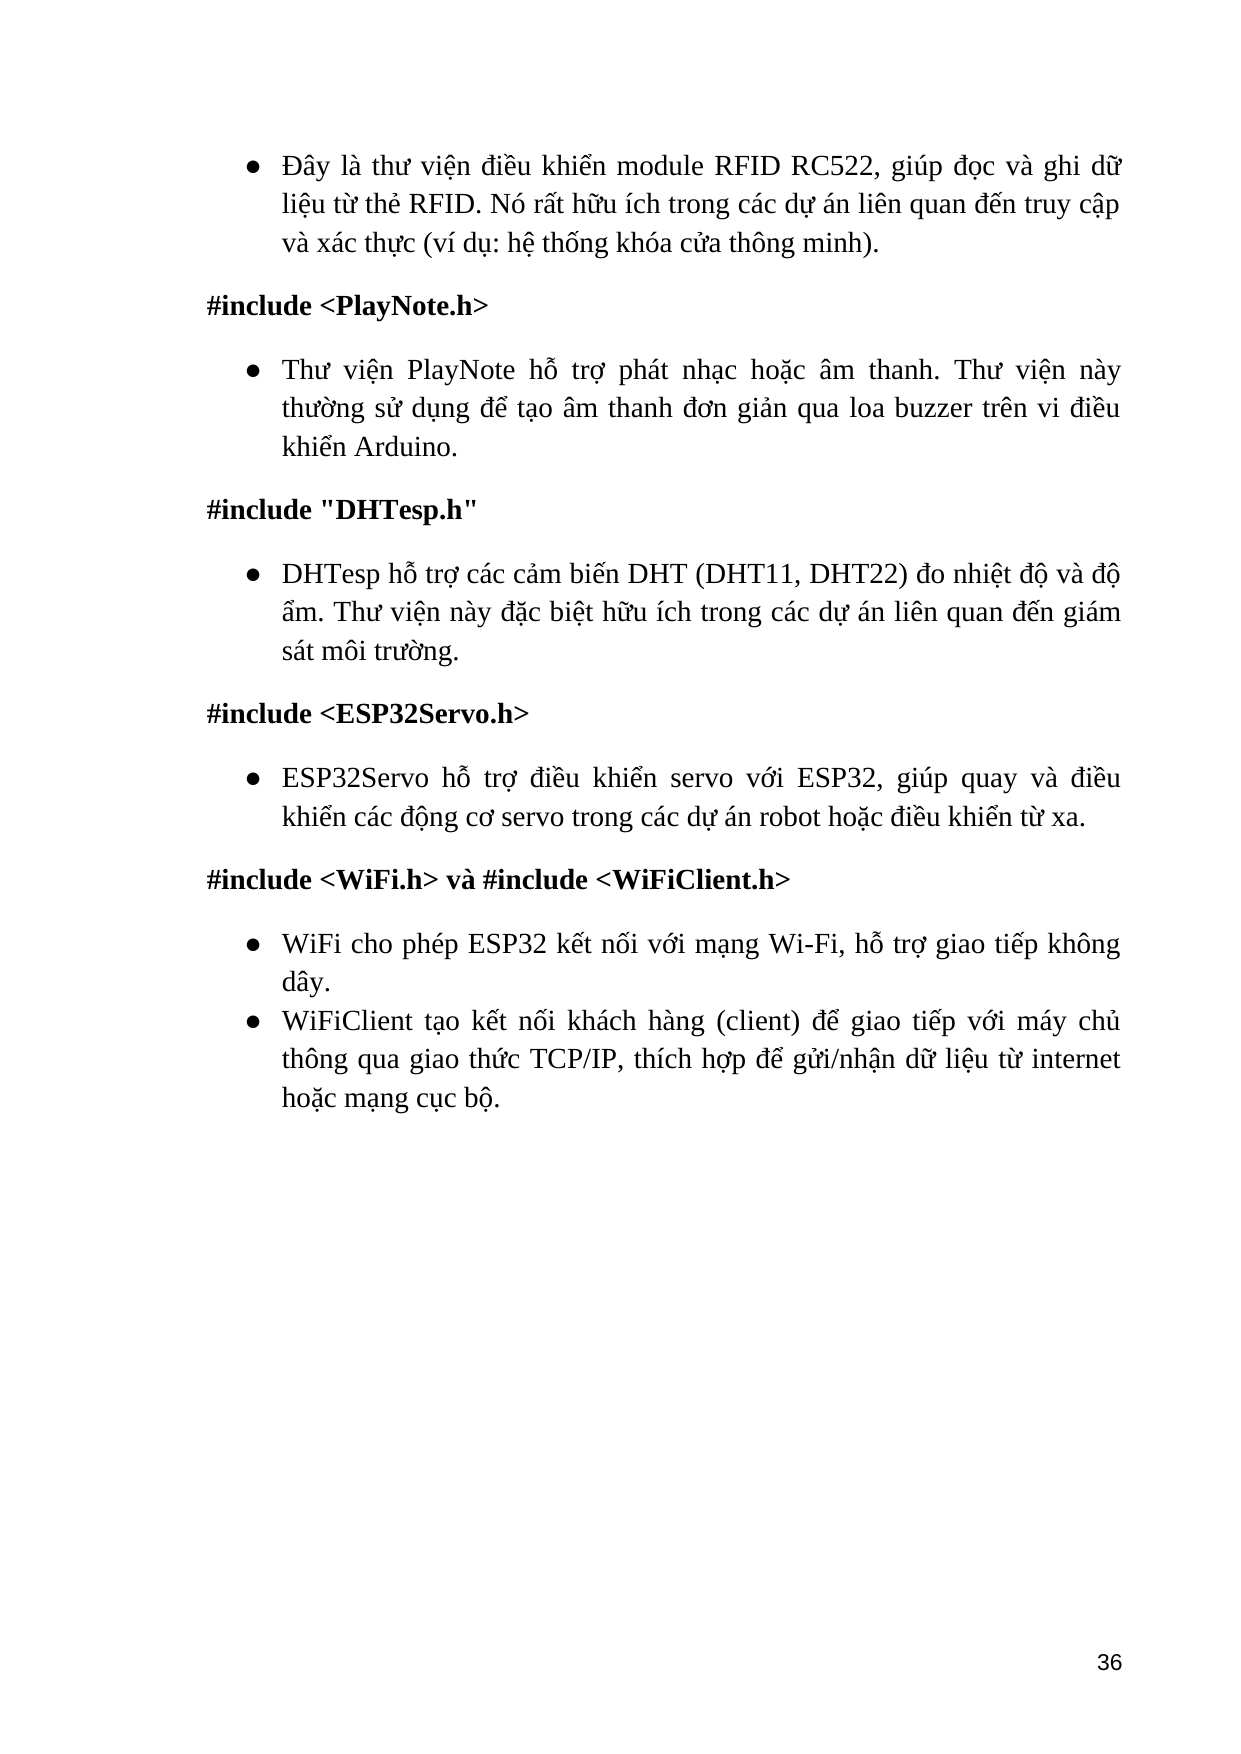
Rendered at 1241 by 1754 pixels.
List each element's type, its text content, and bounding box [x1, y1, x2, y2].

list ESP32Servo hỗ trợ điều khiển servo với ESP32, giúp quay và điều khiển các động cơ servo trong các dự án robot hoặc điều khiển từ xa. [244, 760, 1122, 832]
list WiFiClient tạo kết nối khách hàng (client) để giao tiếp với máy chủ thông qua giao thức TCP/IP, thích hợp để gửi/nhận dữ liệu từ internet hoặc mạng cục bộ. [244, 1003, 1122, 1113]
text #include <ESP32Servo.h> [207, 697, 1122, 730]
text #include <PlayNote.h> [207, 288, 1122, 322]
list Đây là thư viện điều khiển module RFID RC522, giúp đọc và ghi dữ liệu từ thẻ RFID. Nó rất hữu ích trong các dự án liên quan đến truy cập và xác thực (ví dụ: hệ thống khóa cửa thông minh). [244, 148, 1122, 258]
list Thư viện PlayNote hỗ trợ phát nhạc hoặc âm thanh. Thư viện này thường sử dụng để tạo âm thanh đơn giản qua loa buzzer trên vi điều khiển Arduino. [244, 352, 1122, 462]
list DHTesp hỗ trợ các cảm biến DHT (DHT11, DHT22) đo nhiệt độ và độ ẩm. Thư viện này đặc biệt hữu ích trong các dự án liên quan đến giám sát môi trường. [244, 556, 1122, 667]
text #include "DHTesp.h" [207, 492, 1122, 526]
text #include <WiFi.h> và #include <WiFiClient.h> [207, 862, 1122, 896]
list WiFi cho phép ESP32 kết nối với mạng Wi-Fi, hỗ trợ giao tiếp không dây. [244, 926, 1122, 998]
